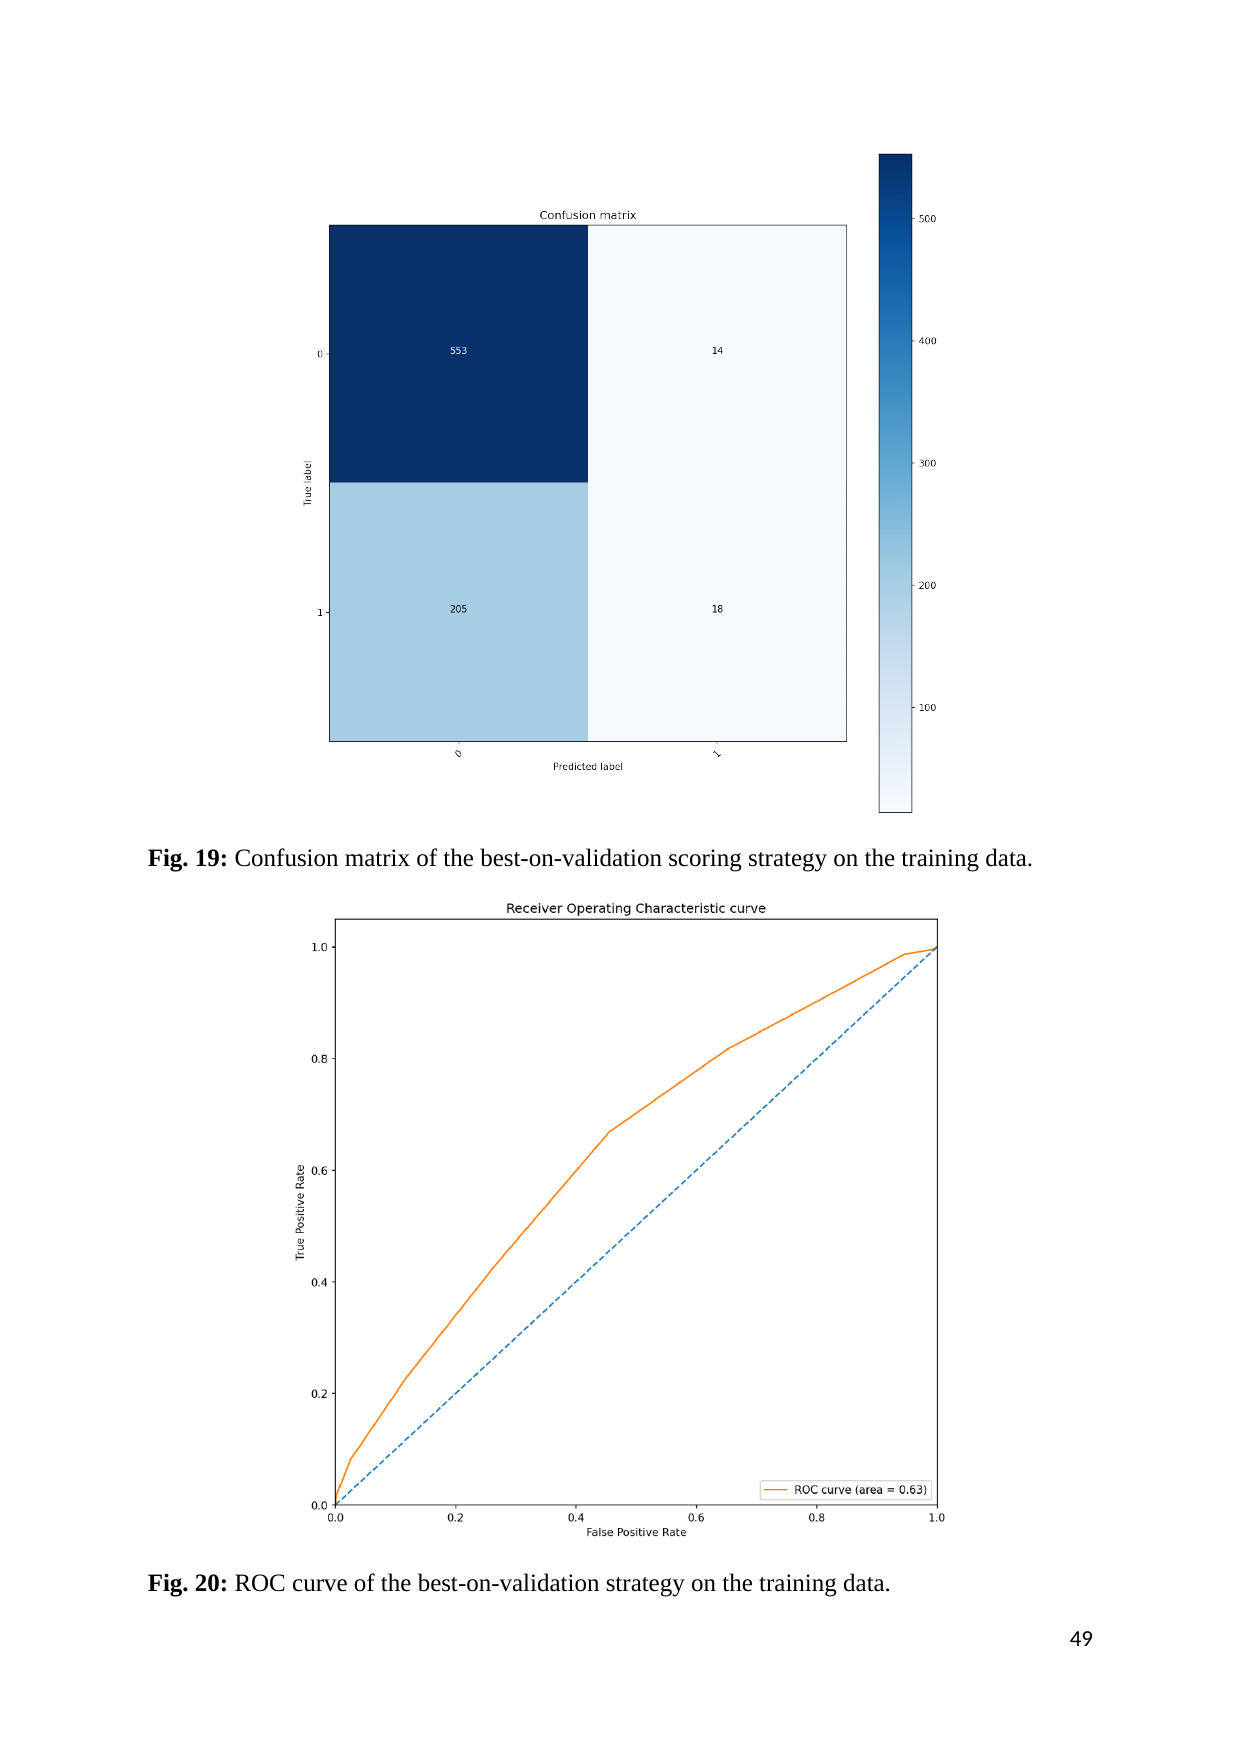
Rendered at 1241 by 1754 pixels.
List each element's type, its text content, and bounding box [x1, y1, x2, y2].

text Fig. 20: ROC curve of the best-on-validation strategy on the training data. [148, 1568, 1093, 1597]
picture [288, 895, 953, 1545]
text Fig. 19: Confusion matrix of the best-on-validation scoring strategy on the training data. [148, 843, 1093, 871]
picture [297, 147, 943, 819]
